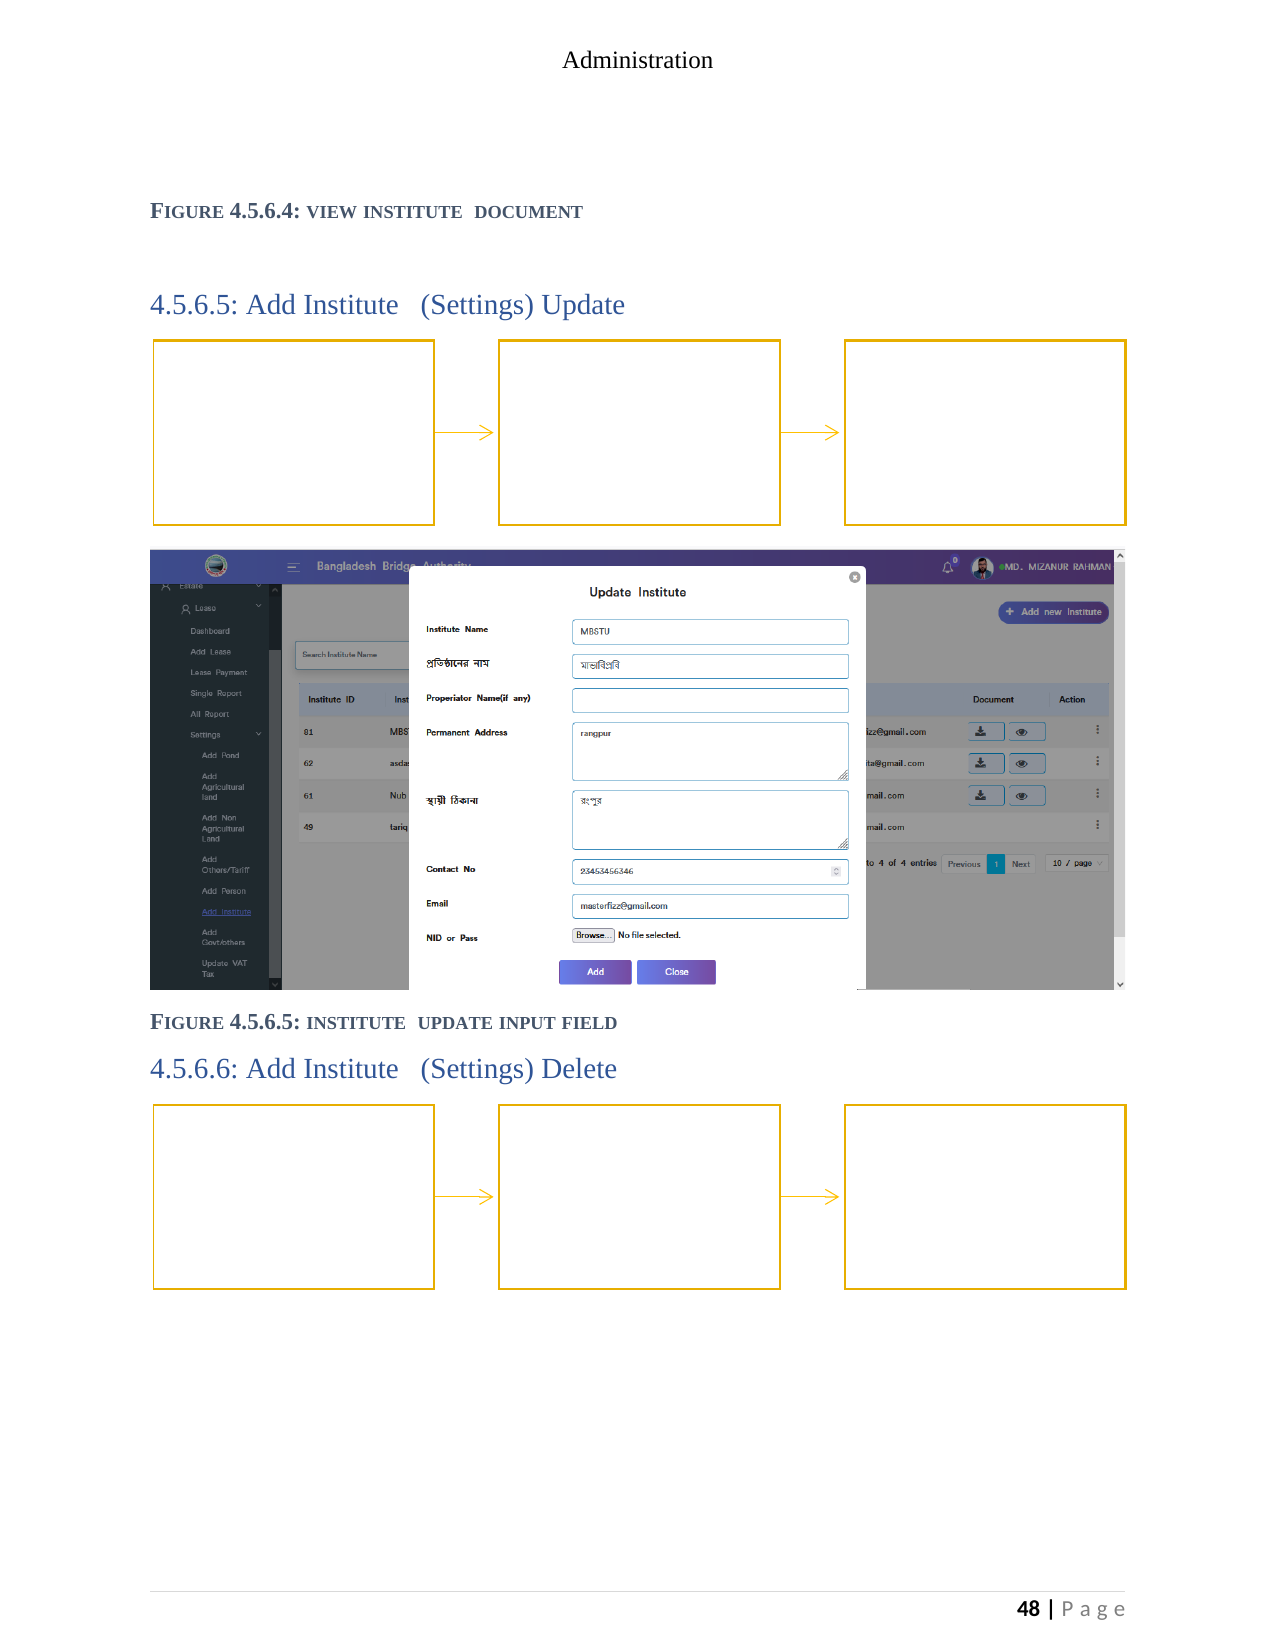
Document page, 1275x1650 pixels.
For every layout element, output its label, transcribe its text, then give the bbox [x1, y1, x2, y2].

picture [150, 546, 1125, 990]
subtitle 4.5.6.6: Add Institute (Settings) Delete [150, 1051, 1125, 1084]
text Figure 4.5.6.4: view institute document [150, 197, 1125, 223]
text Figure 4.5.6.5: institute update input field [150, 1008, 1125, 1034]
subtitle 4.5.6.5: Add Institute (Settings) Update [150, 287, 1125, 320]
